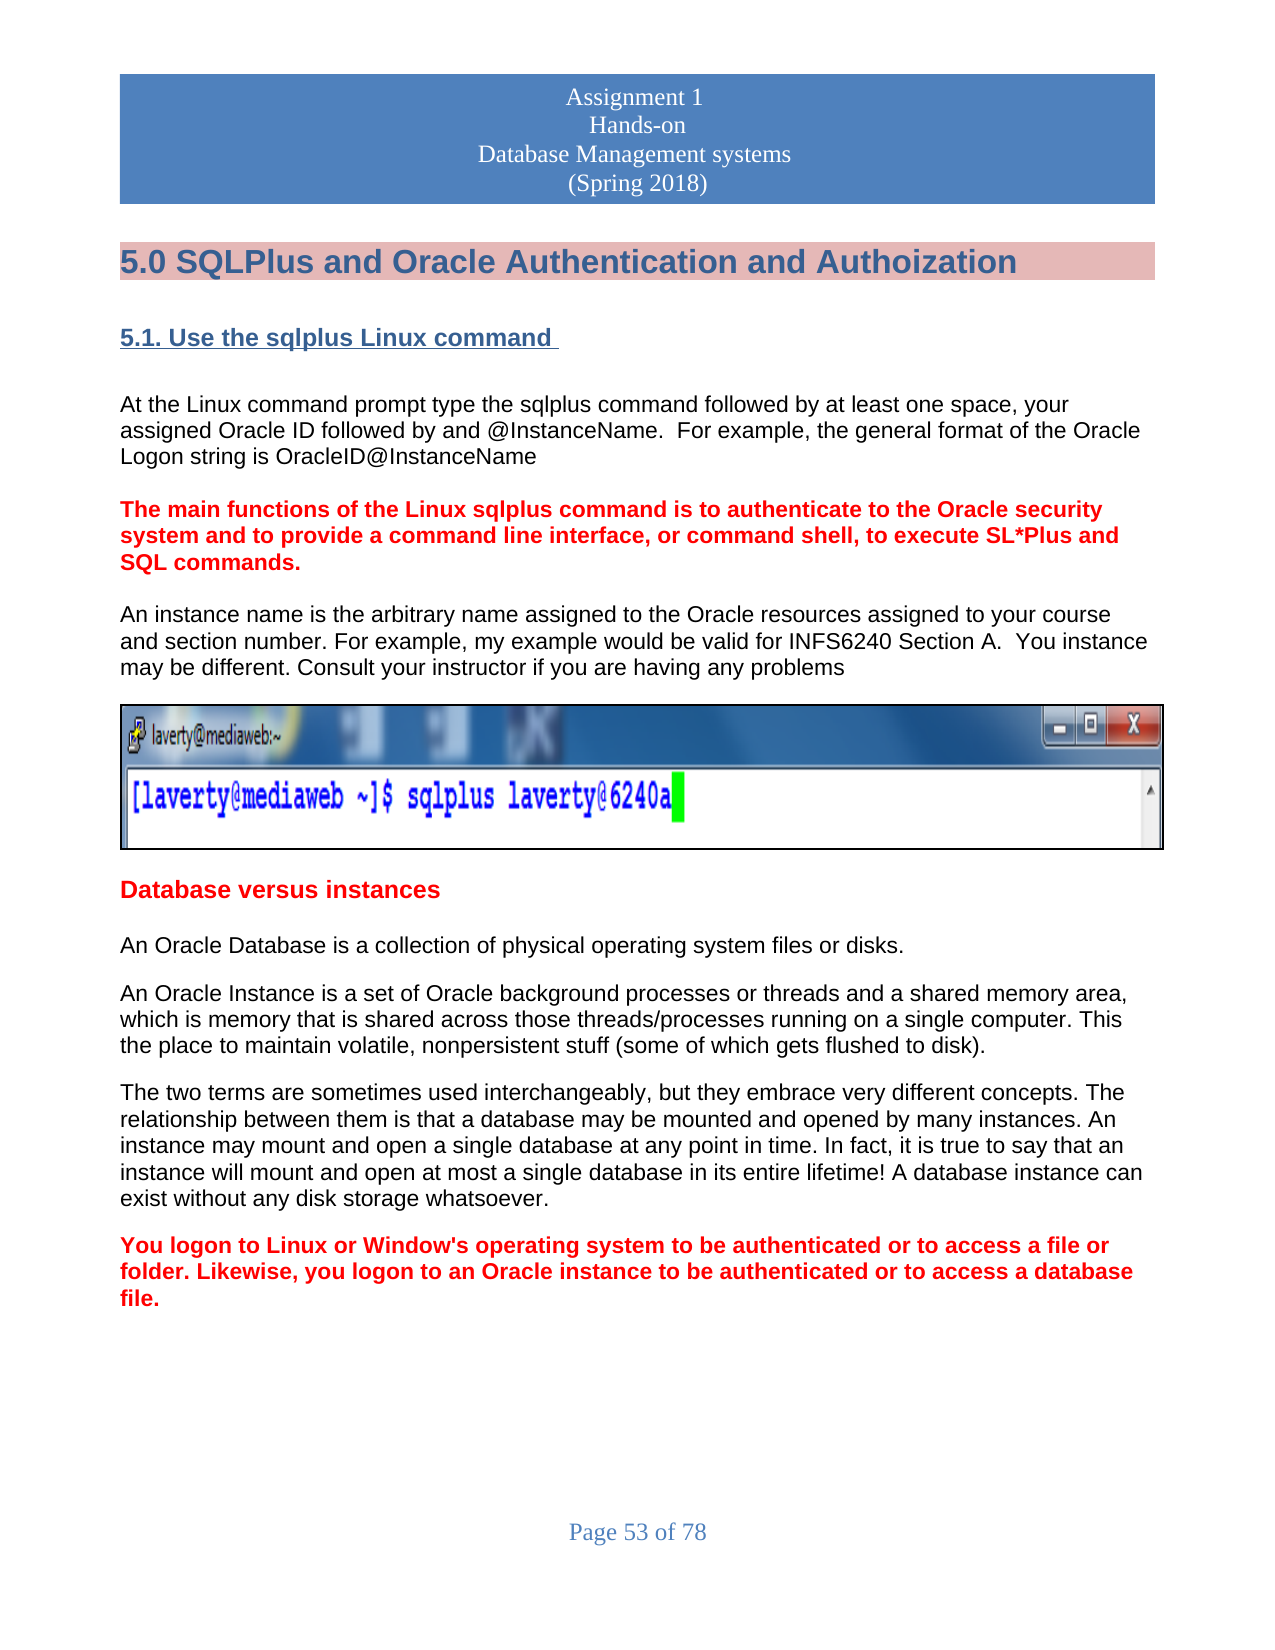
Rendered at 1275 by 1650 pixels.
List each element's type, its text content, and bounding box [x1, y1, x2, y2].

subtitle 5.1. Use the sqlplus Linux command [120, 323, 1155, 352]
text Database versus instances [120, 875, 1155, 903]
text The two terms are sometimes used interchangeably, but they embrace very different concepts. The relationship between them is that a database may be mounted and opened by many instances. An instance may mount and open a single database at any point in time. In fact, it is true to say that an instance will mount and open at most a single database in its entire lifetime! A database instance can exist without any disk storage whatsoever. [120, 1079, 1155, 1211]
subtitle 5.0 SQLPlus and Oracle Authentication and Authoization [120, 242, 1155, 280]
text An instance name is the arbitrary name assigned to the Oracle resources assigned to your course and section number. For example, my example would be valid for INFS6240 Section A. You instance may be different. Consult your instructor if you are having any problems [120, 601, 1155, 680]
text At the Linux command prompt type the sqlplus command followed by at least one space, your assigned Oracle ID followed by and @InstanceName. For example, the general format of the Oracle Logon string is OracleID@InstanceName [120, 391, 1155, 469]
picture [122, 706, 1162, 848]
text The main functions of the Linux sqlplus command is to authenticate to the Oracle security system and to provide a command line interface, or command shell, to execute SL*Plus and SQL commands. [120, 496, 1155, 575]
text You logon to Linux or Window's operating system to be authenticated or to access a file or folder. Likewise, you logon to an Oracle instance to be authenticated or to access a database file. [120, 1232, 1155, 1311]
text An Oracle Database is a collection of physical operating system files or disks. [120, 932, 1155, 959]
text An Oracle Instance is a set of Oracle background processes or threads and a shared memory area, which is memory that is shared across those threads/processes running on a single computer. This the place to maintain volatile, nonpersistent stuff (some of which gets flushed to disk). [120, 979, 1155, 1058]
